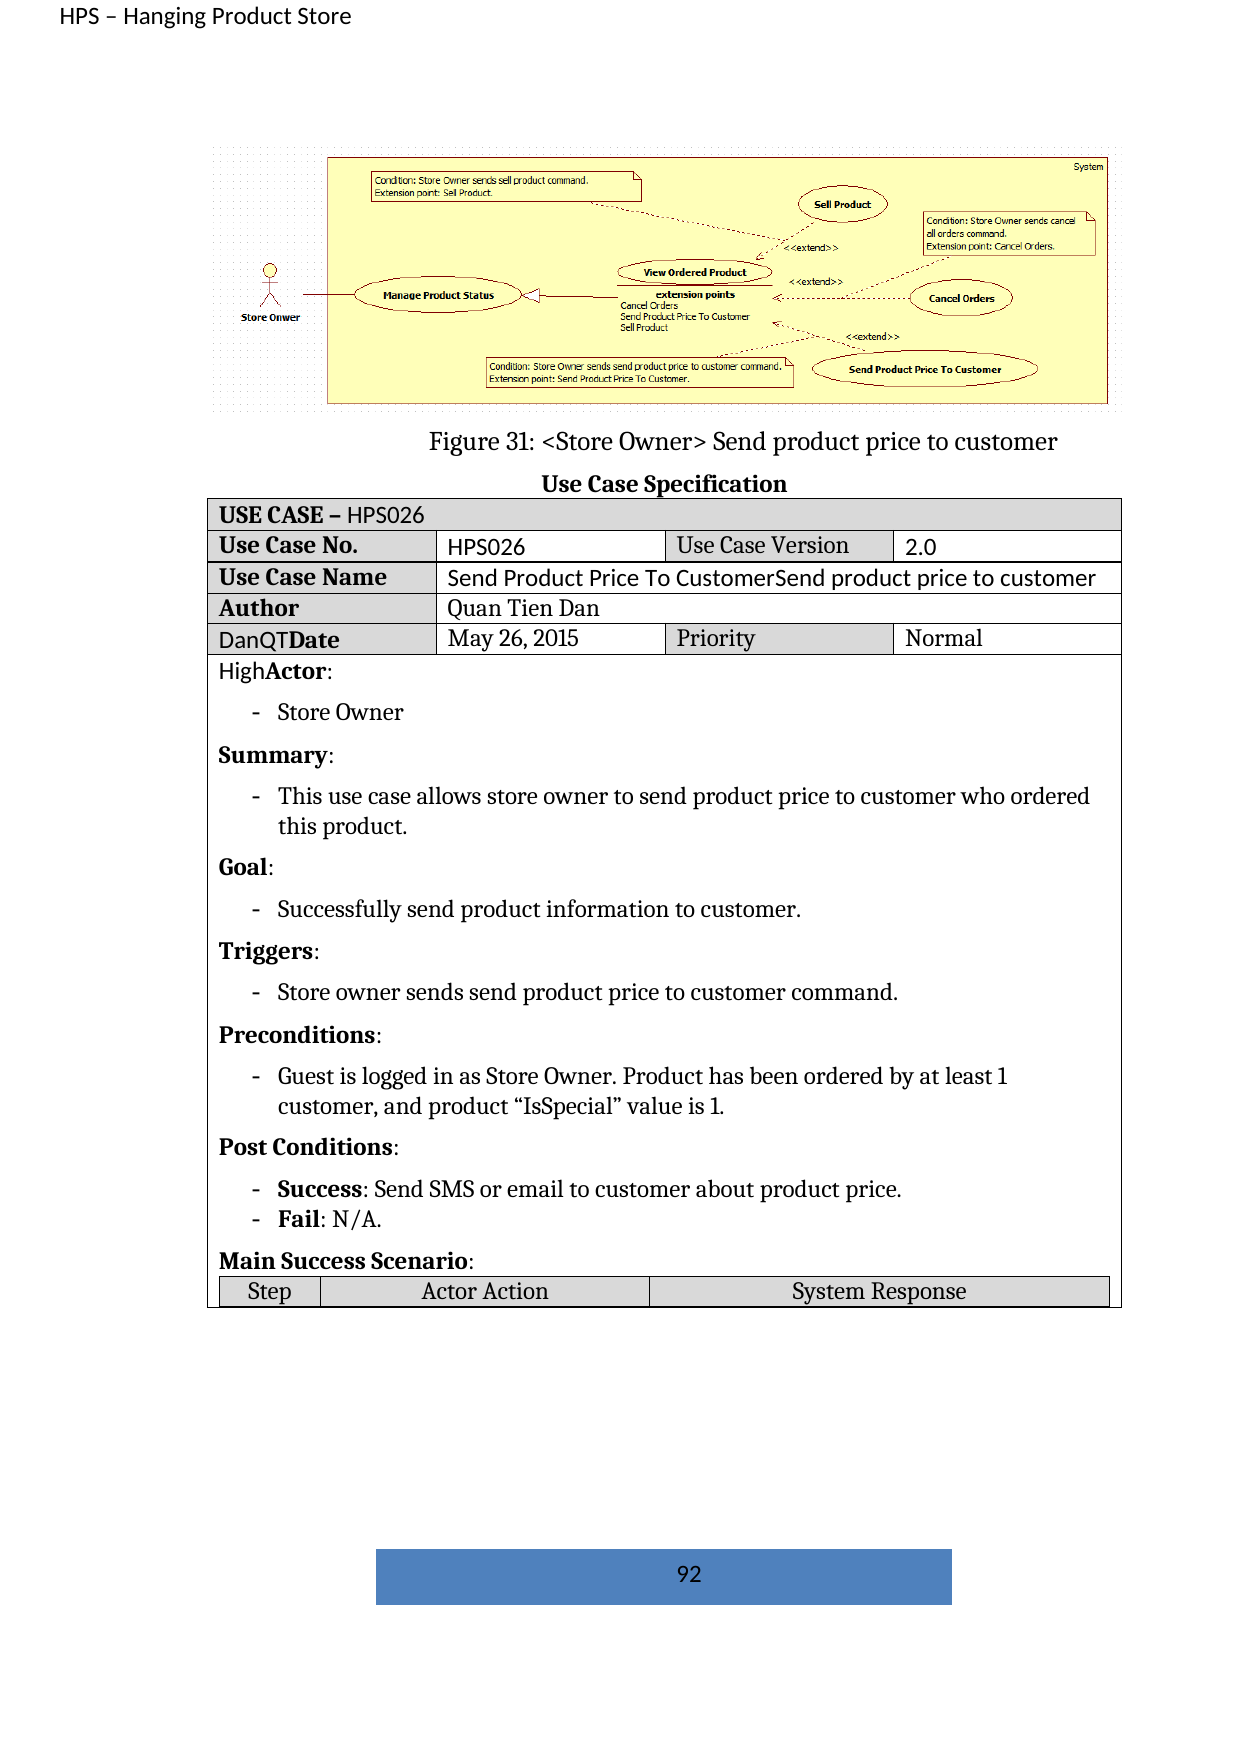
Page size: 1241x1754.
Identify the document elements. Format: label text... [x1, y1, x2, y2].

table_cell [208, 655, 1121, 1307]
table_cell Priority [666, 624, 893, 654]
table_cell Author [208, 594, 436, 623]
table_cell Use Case No. [208, 531, 436, 561]
table_cell Use Case Name [208, 563, 436, 593]
table_cell [437, 563, 1121, 593]
list Use Case Specification [207, 469, 1122, 498]
table_cell Use Case Version [666, 531, 893, 561]
picture [207, 147, 1122, 414]
table_header USE CASE – [208, 499, 1121, 530]
table_cell Date [208, 624, 436, 654]
